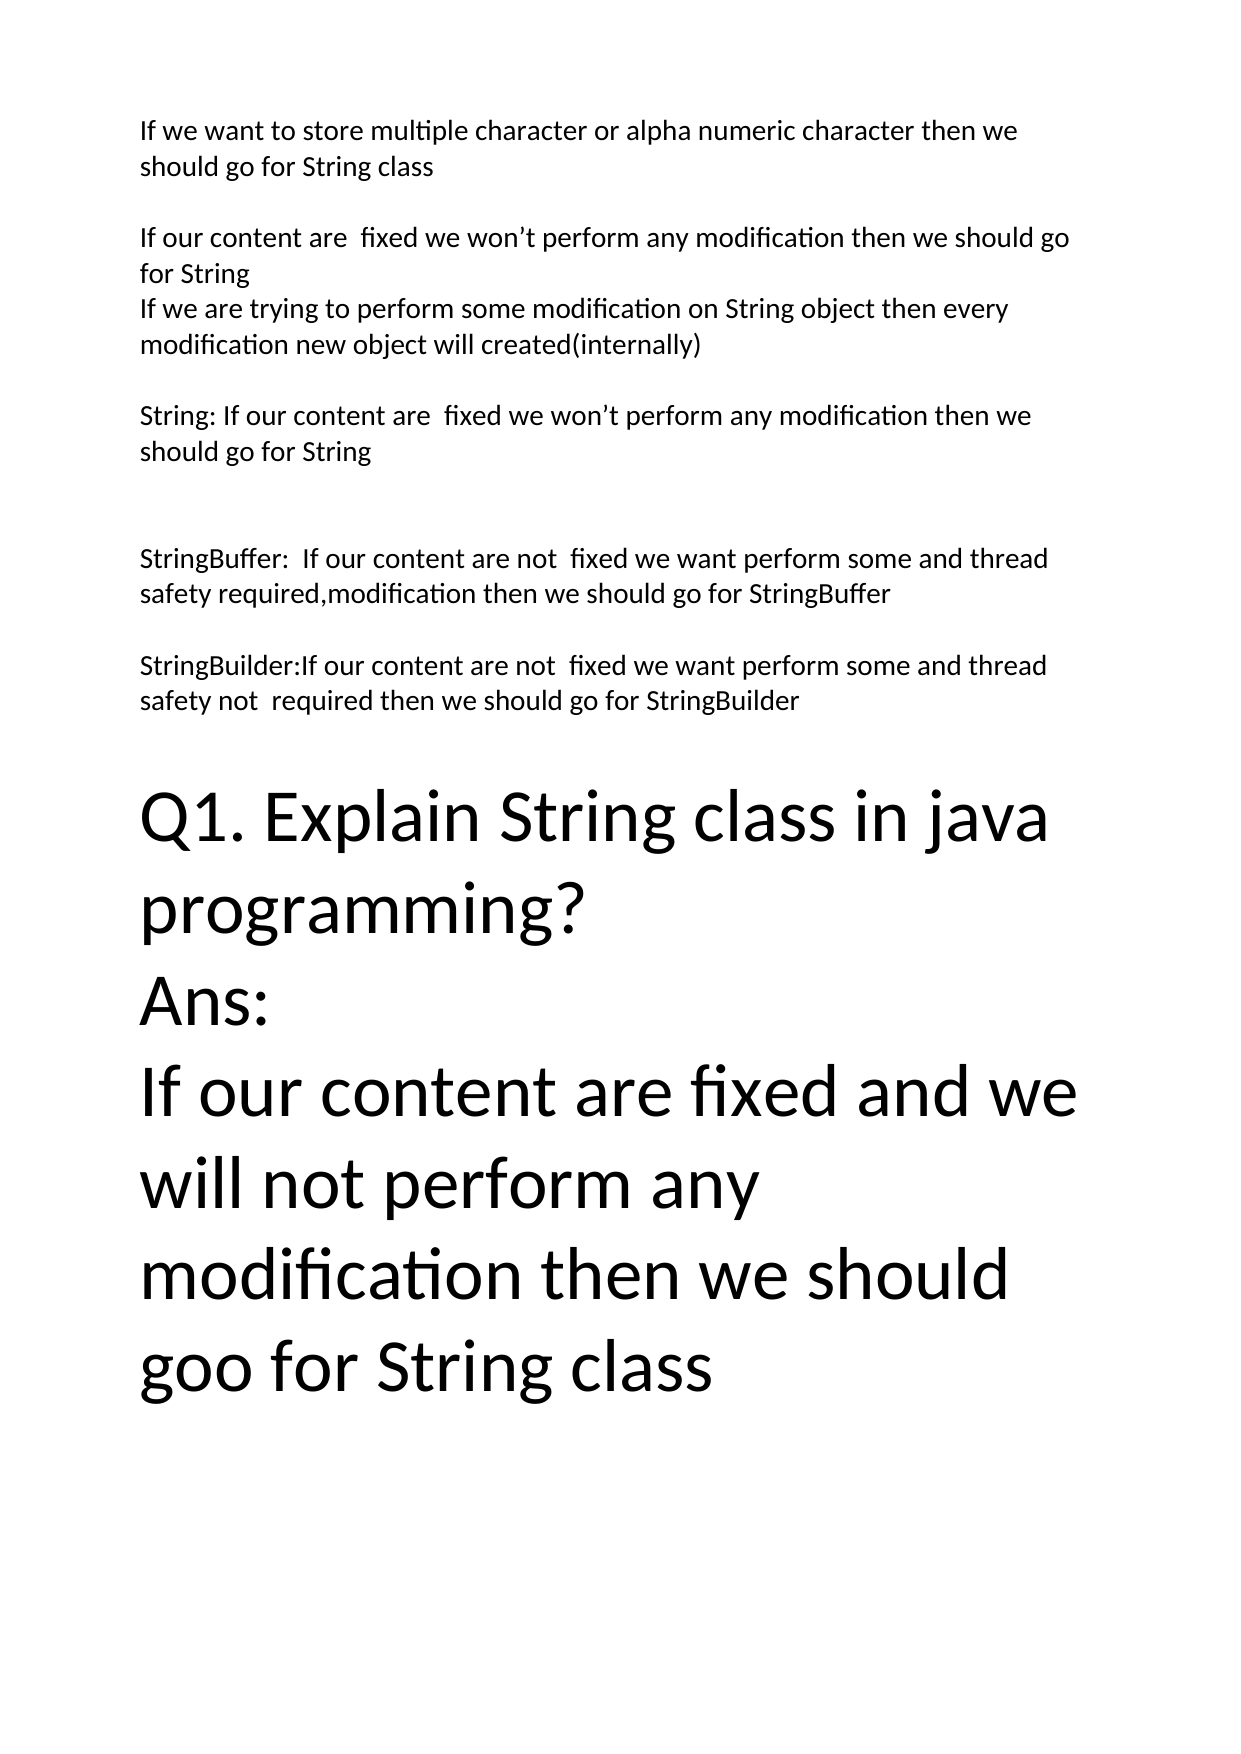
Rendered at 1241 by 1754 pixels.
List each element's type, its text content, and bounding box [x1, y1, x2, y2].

text If we want to store multiple character or alpha numeric character then we should go for String class [139, 112, 1103, 184]
text If we are trying to perform some modification on String object then every modification new object will created(internally) [139, 291, 1103, 362]
text StringBuilder:If our content are not fixed we want perform some and thread safety not required then we should go for StringBuilder [139, 647, 1103, 718]
text Q1. Explain String class in java programming? [139, 769, 1103, 952]
text Ans: [139, 952, 1103, 1044]
text StringBuffer: If our content are not fixed we want perform some and thread safety required,modification then we should go for StringBuffer [139, 540, 1103, 611]
text String: If our content are fixed we won’t perform any modification then we should go for String [139, 397, 1103, 469]
text If our content are fixed we won’t perform any modification then we should go for String [139, 219, 1103, 291]
text If our content are fixed and we will not perform any modification then we should goo for String class [139, 1044, 1103, 1410]
